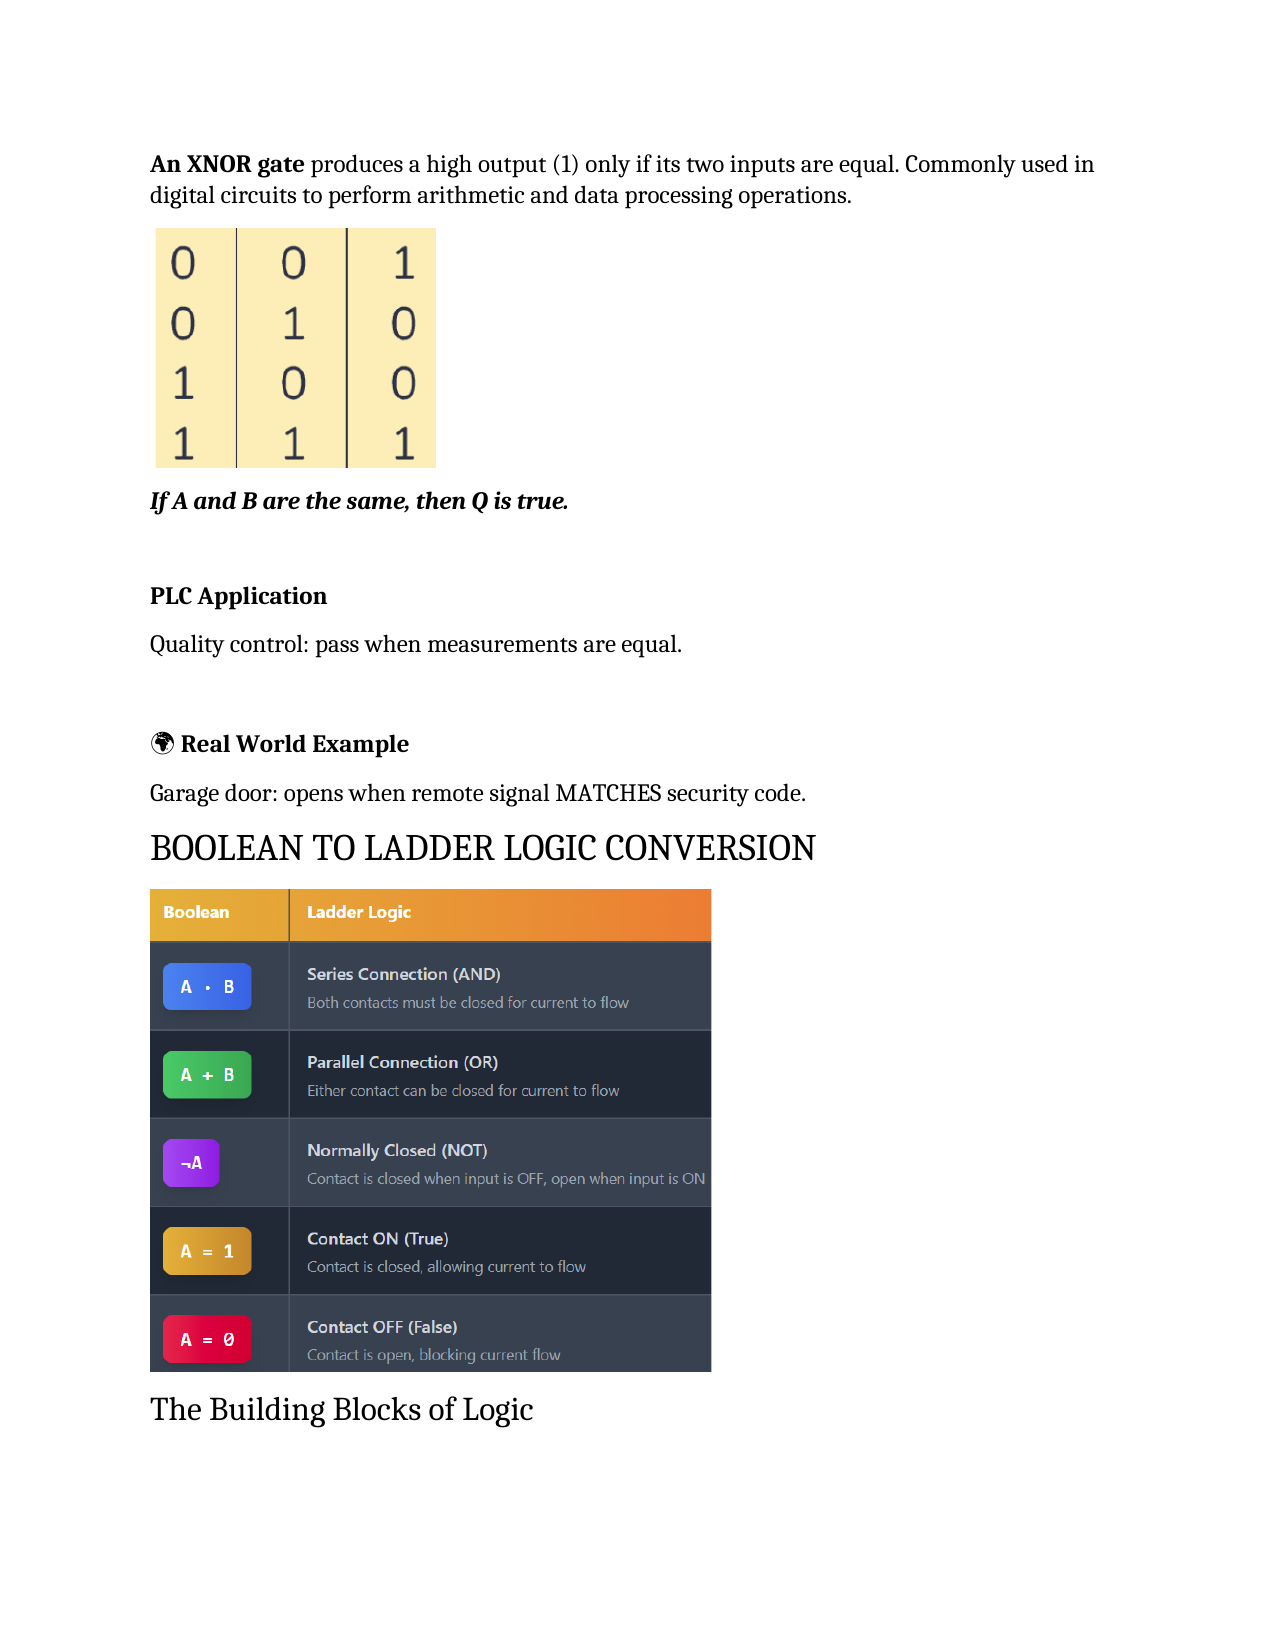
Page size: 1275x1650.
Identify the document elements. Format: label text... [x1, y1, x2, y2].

picture [155, 228, 436, 468]
picture [150, 889, 712, 1372]
text If A and B are the same, then Q is true. [150, 487, 1125, 515]
text The Building Blocks of Logic [150, 1391, 1125, 1429]
text PLC Application [150, 582, 1125, 611]
text 🌍 Real World Example [150, 725, 1125, 759]
text Quality control: pass when measurements are equal. [150, 630, 1125, 658]
text BOOLEAN TO LADDER LOGIC CONVERSION [150, 826, 1125, 869]
text Garage door: opens when remote signal MATCHES security code. [150, 779, 1125, 807]
text An XNOR gate produces a high output (1) only if its two inputs are equal. Commonly used in digital circuits to perform arithmetic and data processing operations. [150, 150, 1125, 210]
